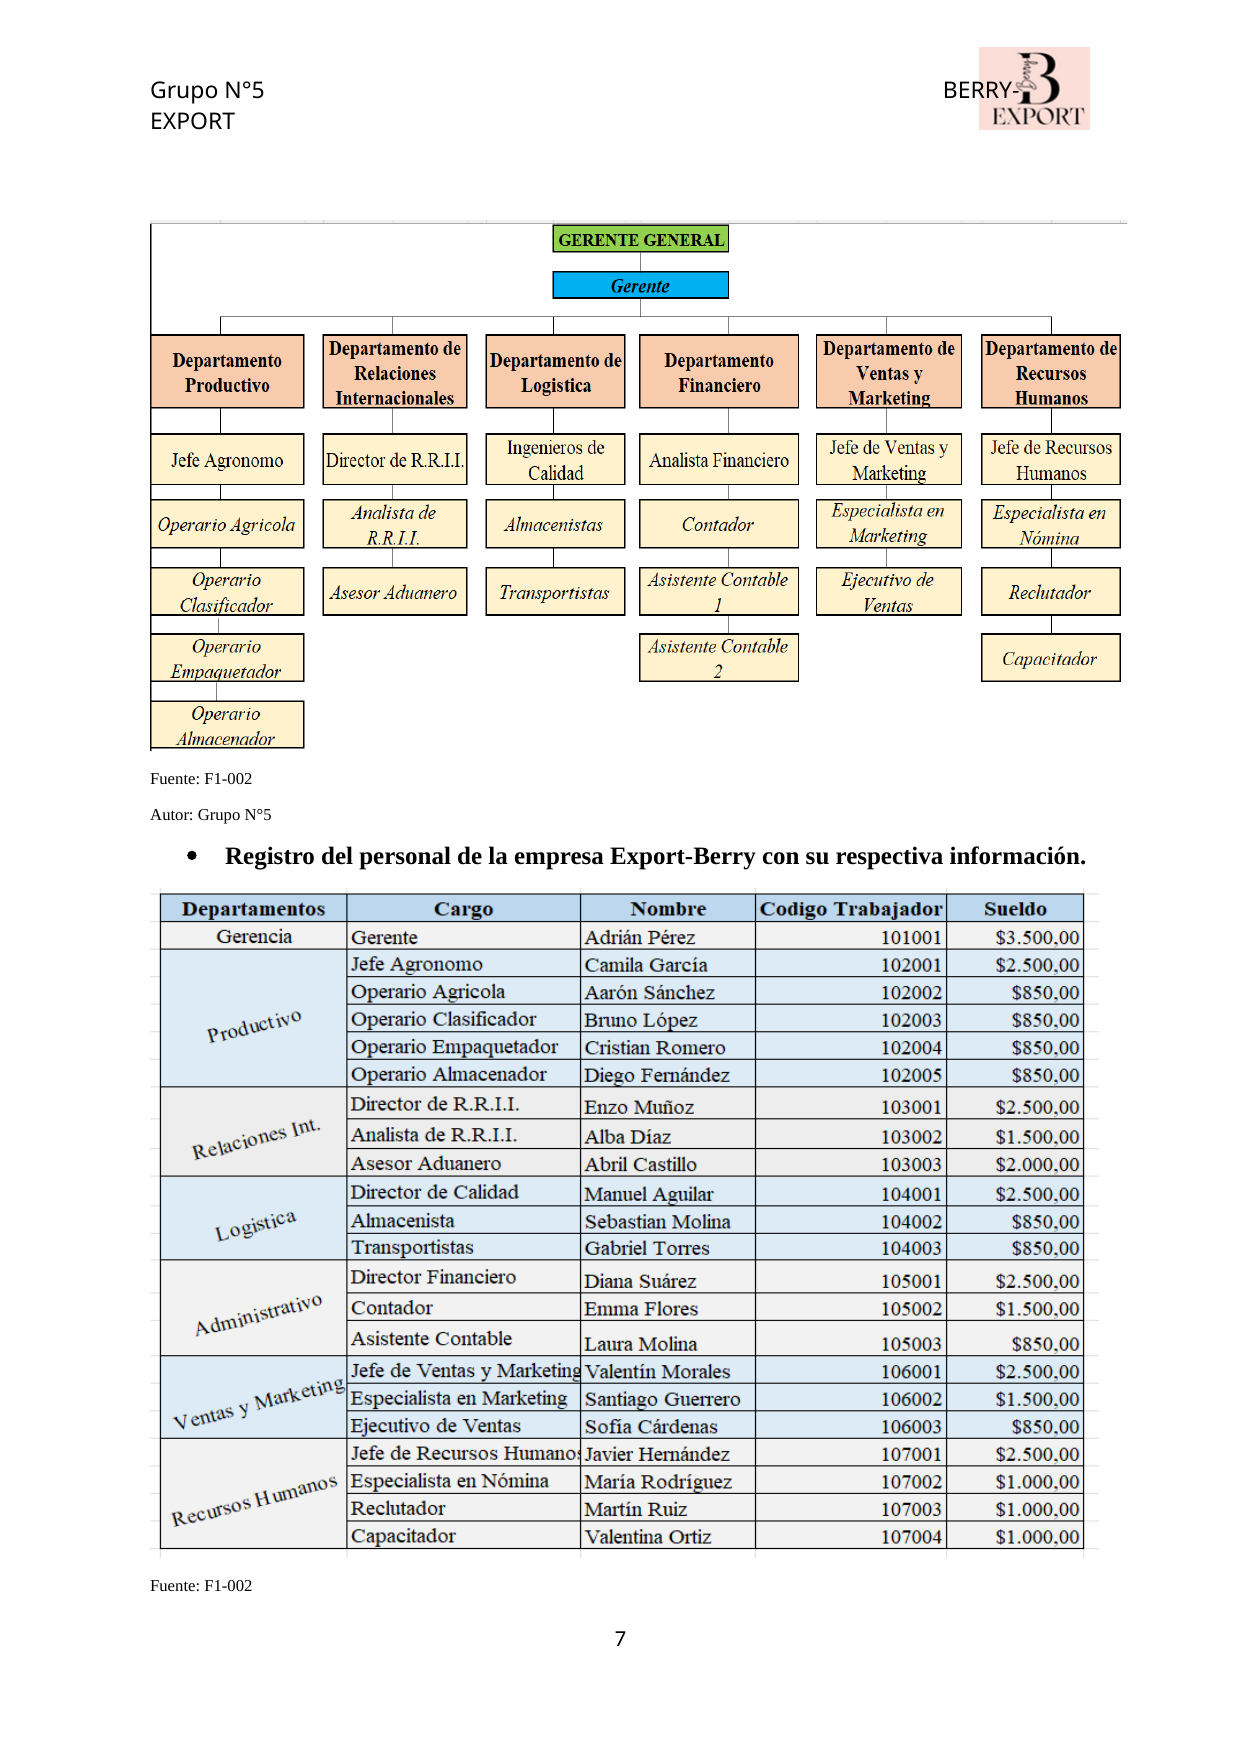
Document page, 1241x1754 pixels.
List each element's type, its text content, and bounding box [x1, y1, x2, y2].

picture [150, 888, 1099, 1558]
text Fuente: F1-002 [150, 769, 1090, 788]
list Registro del personal de la empresa Export-Berry con su respectiva información. [187, 841, 1090, 869]
picture [979, 47, 1091, 130]
text Autor: Grupo N°5 [150, 805, 1090, 824]
text Fuente: F1-002 [150, 1576, 1090, 1595]
picture [150, 220, 1128, 751]
